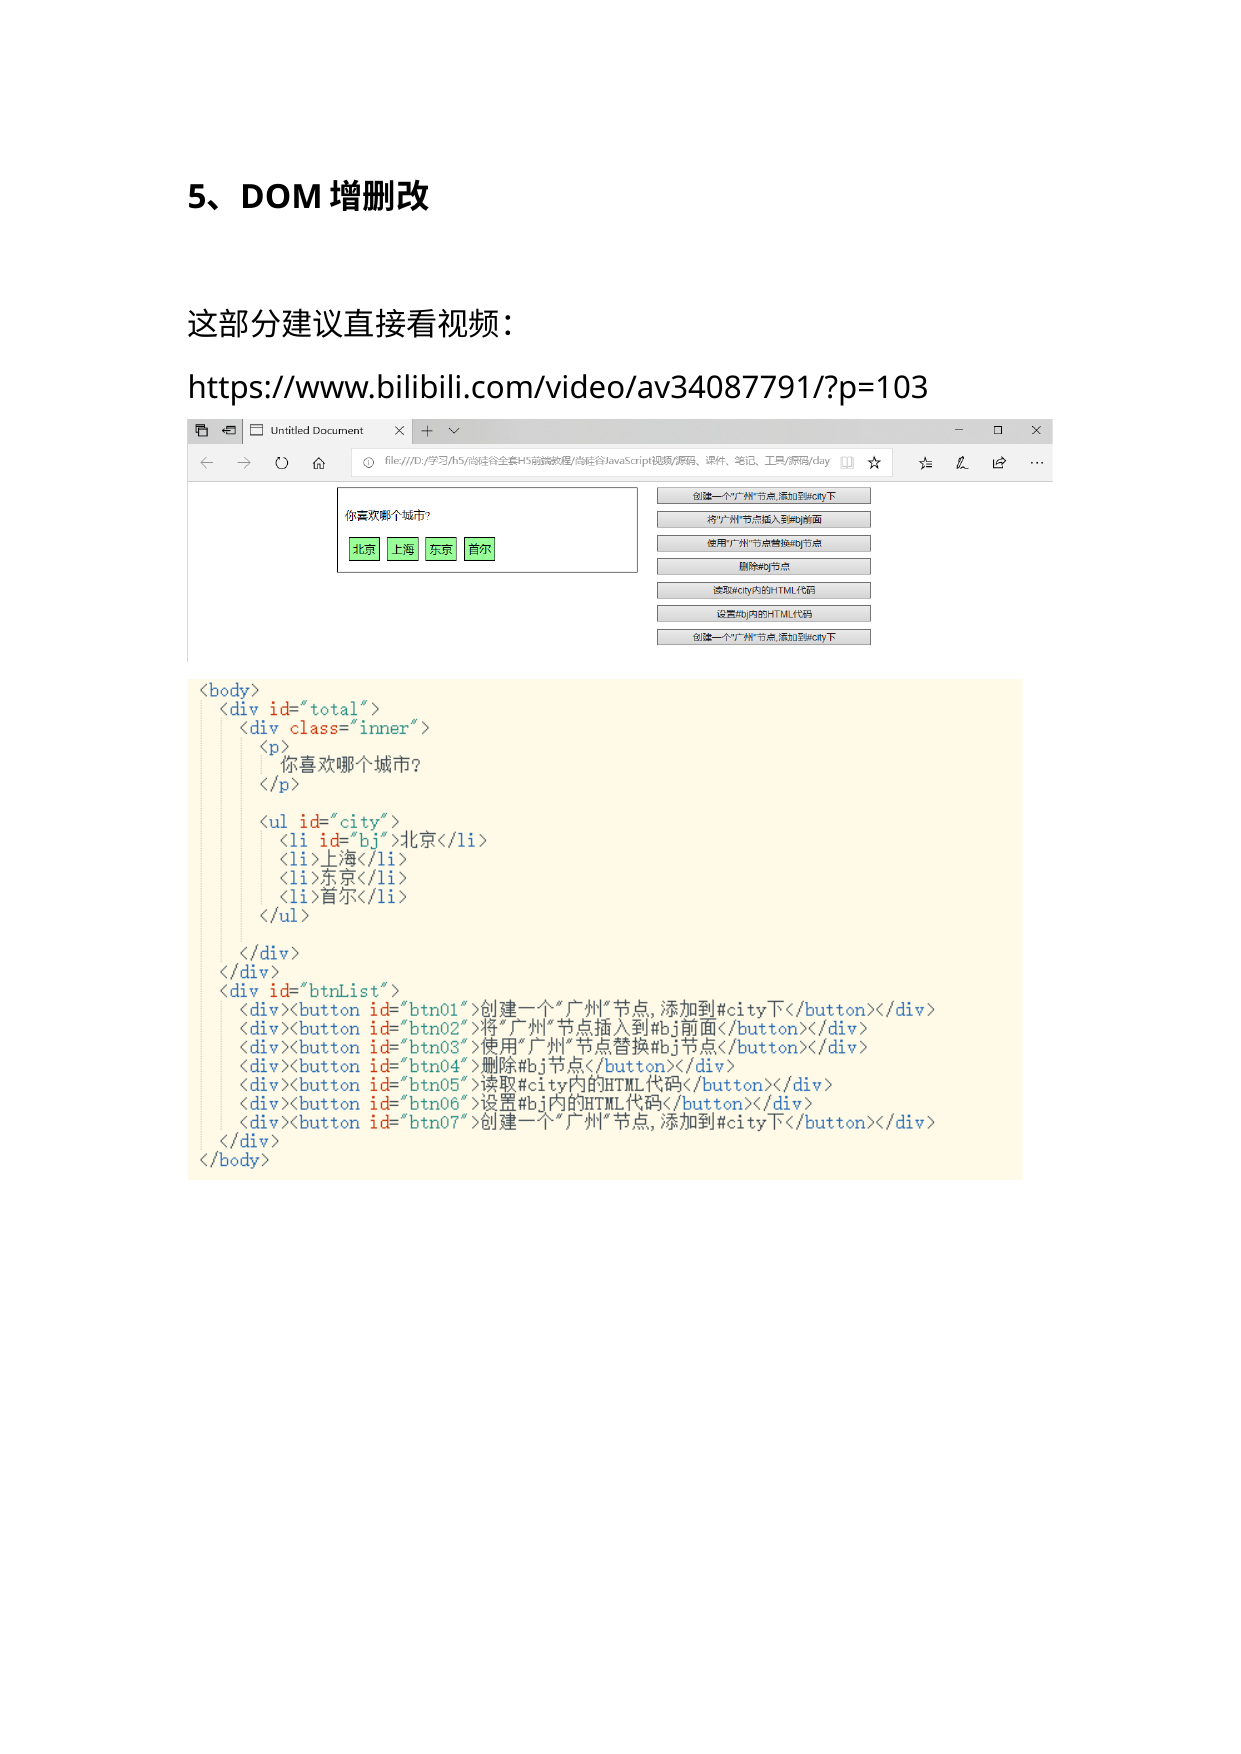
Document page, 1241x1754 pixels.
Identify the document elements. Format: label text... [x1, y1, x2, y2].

subtitle 5、DOM增删改 [187, 162, 1053, 227]
text 这部分建议直接看视频： [187, 289, 1053, 354]
picture [187, 419, 1053, 662]
picture [187, 679, 1023, 1180]
text https://www.bilibili.com/video/av34087791/?p=103 [187, 354, 1053, 419]
